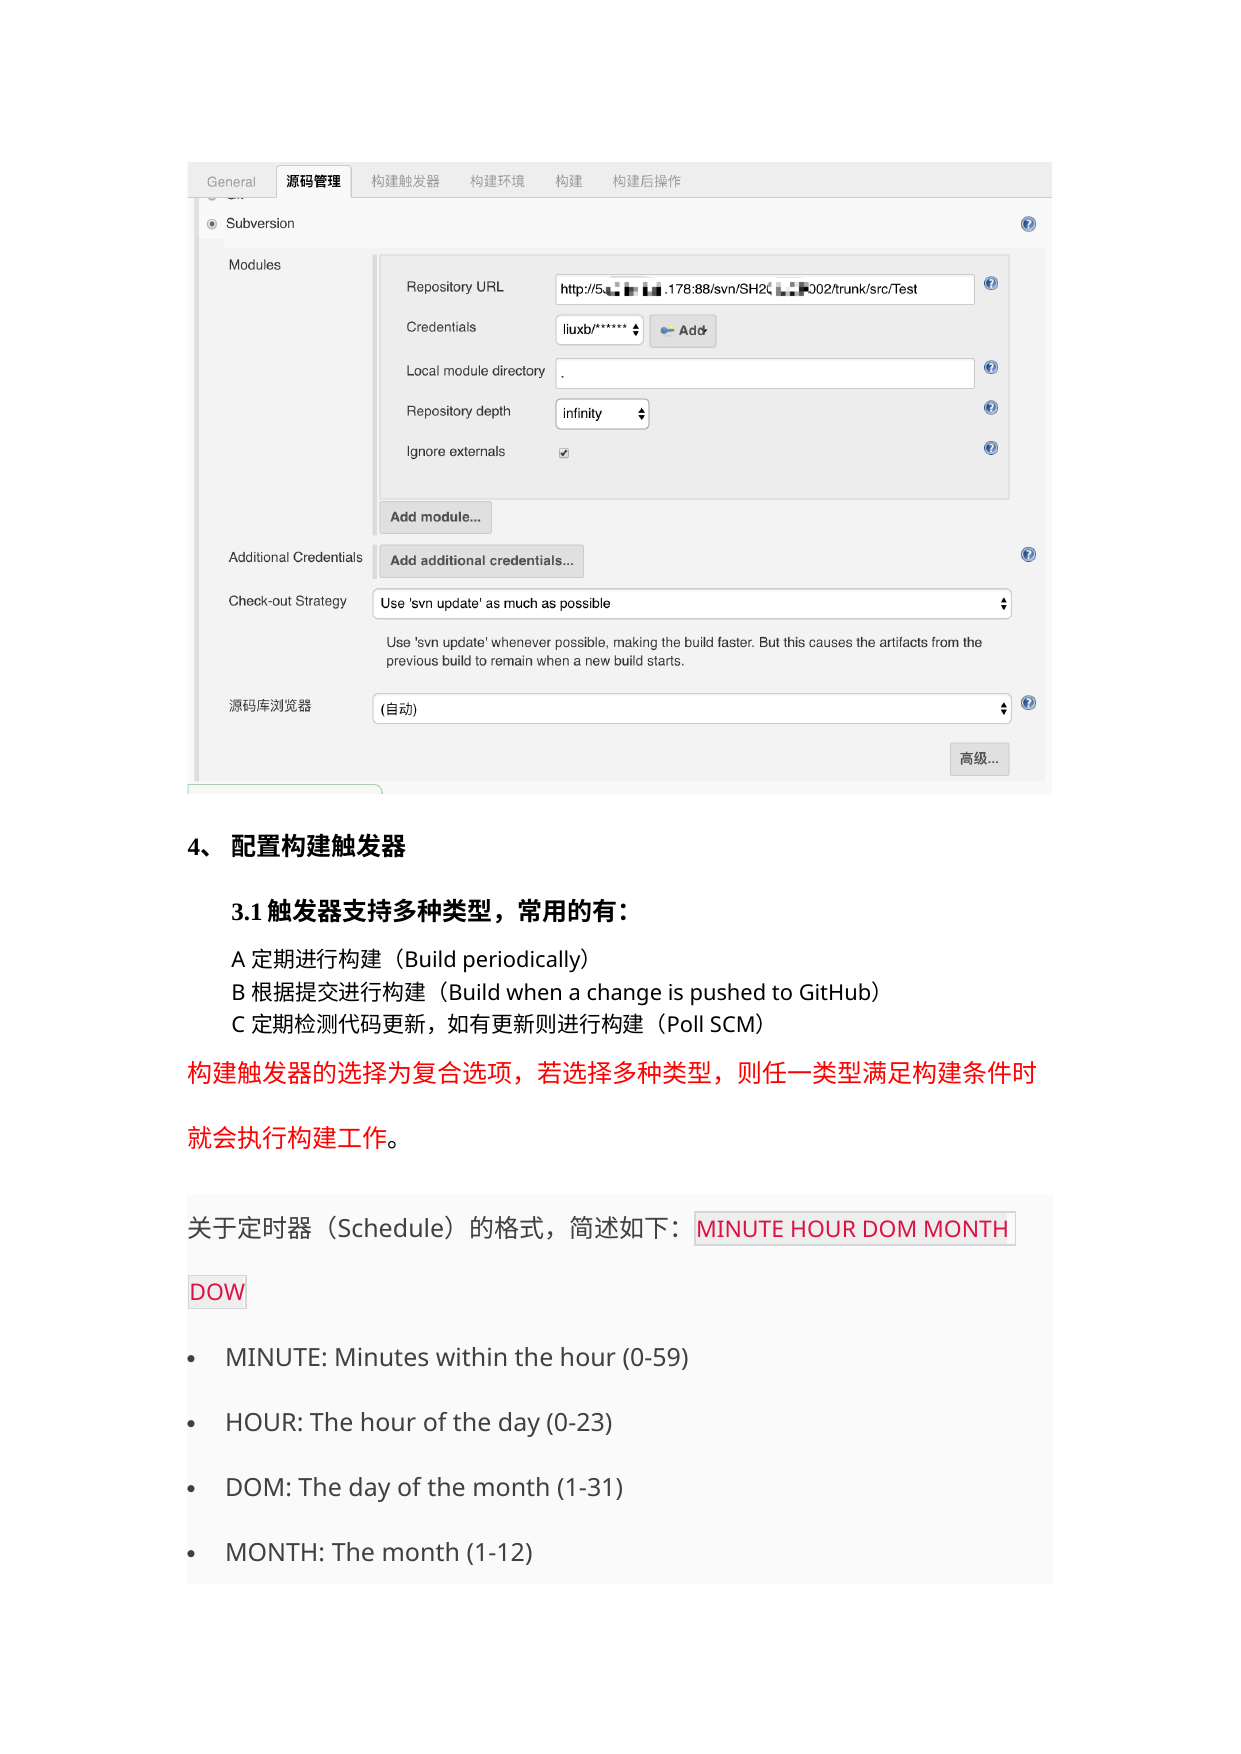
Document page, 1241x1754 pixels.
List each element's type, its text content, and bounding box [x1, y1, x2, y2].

picture [187, 162, 1053, 794]
list MINUTE: Minutes within the hour (0-59) [187, 1324, 1053, 1389]
list MONTH: The month (1-12) [187, 1519, 1053, 1584]
text 关于定时器（Schedule）的格式，简述如下：MINUTE HOUR DOM MONTH DOW [187, 1194, 1053, 1324]
text C 定期检测代码更新，如有更新则进行构建（Poll SCM） [187, 1007, 1053, 1039]
list HOUR: The hour of the day (0-23) [187, 1389, 1053, 1454]
list DOM: The day of the month (1-31) [187, 1454, 1053, 1519]
text 构建触发器的选择为复合选项，若选择多种类型，则任一类型满足构建条件时就会执行构建工作。 [187, 1039, 1053, 1169]
text B 根据提交进行构建（Build when a change is pushed to GitHub） [187, 974, 1053, 1007]
text 3.1触发器支持多种类型，常用的有： [187, 877, 1053, 942]
list 配置构建触发器 [187, 812, 1053, 877]
text A 定期进行构建（Build periodically） [187, 942, 1053, 974]
